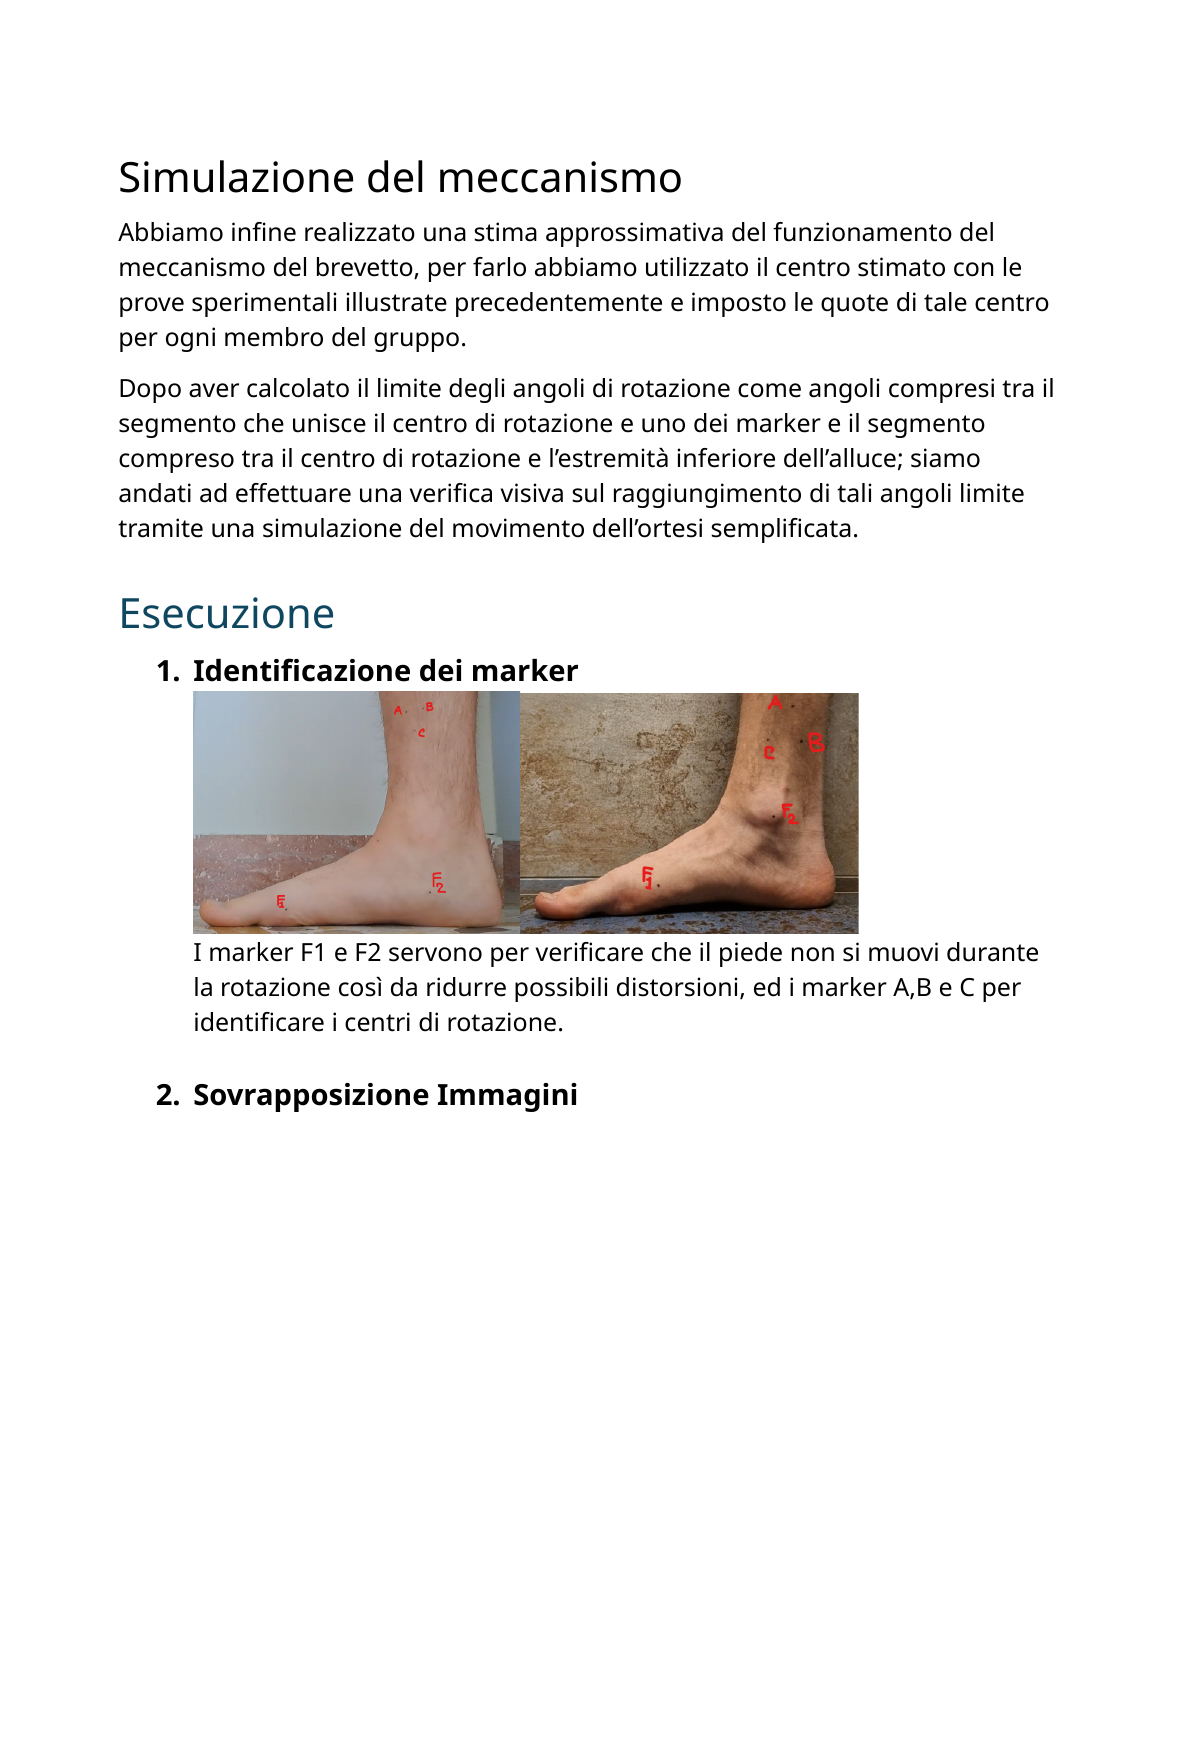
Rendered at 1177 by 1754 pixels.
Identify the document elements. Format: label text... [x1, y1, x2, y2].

text Abbiamo infine realizzato una stima approssimativa del funzionamento del meccanismo del brevetto, per farlo abbiamo utilizzato il centro stimato con le prove sperimentali illustrate precedentemente e imposto le quote di tale centro per ogni membro del gruppo. [118, 214, 1058, 353]
subtitle Esecuzione [118, 583, 1058, 640]
picture [193, 691, 859, 934]
list I marker F1 e F2 servono per verificare che il piede non si muovi durante la rotazione così da ridurre possibili distorsioni, ed i marker A,B e C per identificare i centri di rotazione. [193, 934, 1058, 1039]
text Dopo aver calcolato il limite degli angoli di rotazione come angoli compresi tra il segmento che unisce il centro di rotazione e uno dei marker e il segmento compreso tra il centro di rotazione e l’estremità inferiore dell’alluce; siamo andati ad effettuare una verifica visiva sul raggiungimento di tali angoli limite tramite una simulazione del movimento dell’ortesi semplificata. [118, 371, 1058, 545]
list Identificazione dei marker [156, 650, 1058, 690]
subtitle Simulazione del meccanismo [118, 148, 1058, 204]
list Sovrapposizione Immagini [156, 1074, 1058, 1114]
